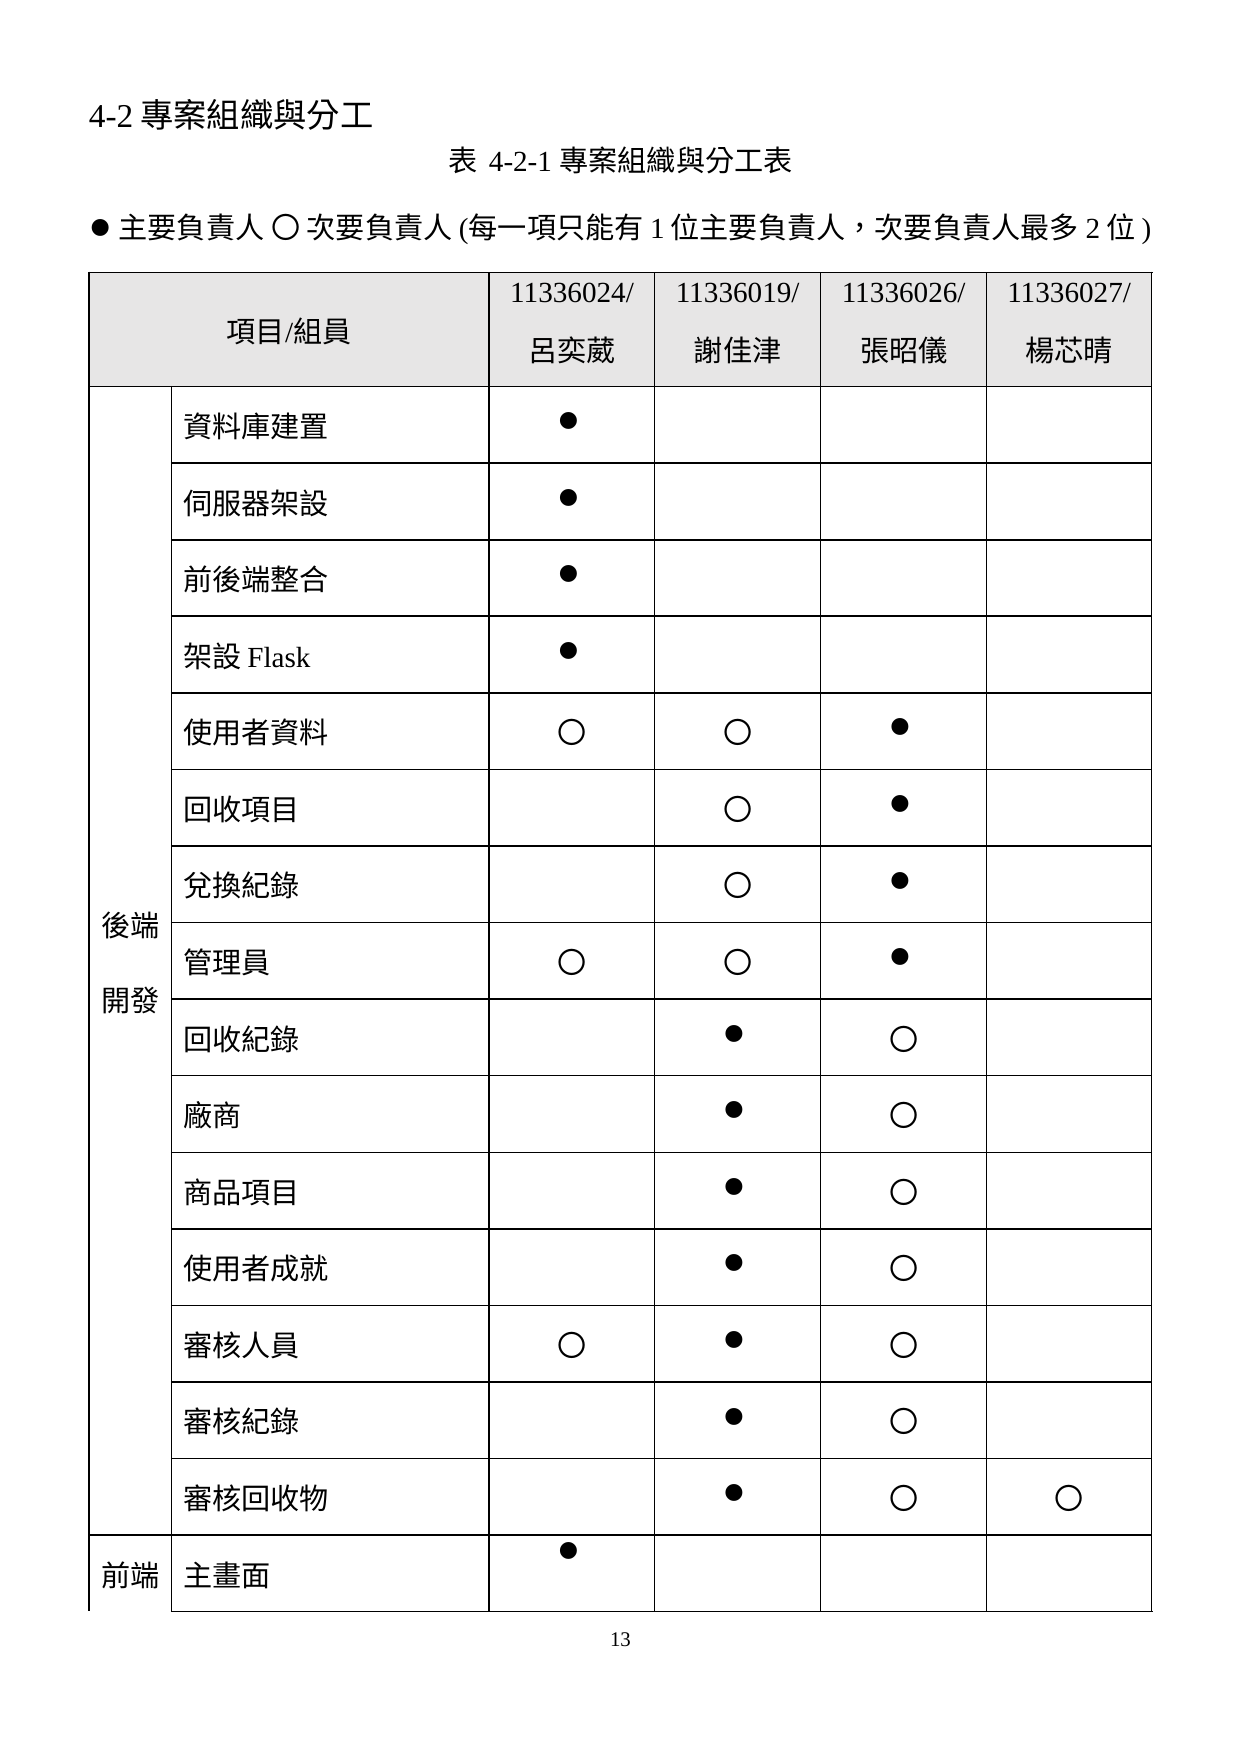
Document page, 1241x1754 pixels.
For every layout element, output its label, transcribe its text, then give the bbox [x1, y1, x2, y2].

table_cell 兌換紀錄 [172, 847, 488, 922]
table_cell [821, 847, 986, 922]
table_cell [987, 617, 1151, 692]
table_cell [655, 1153, 820, 1228]
table_cell 〇 [655, 770, 820, 845]
table_cell 商品項目 [172, 1153, 488, 1228]
table_cell 〇 [490, 1306, 654, 1381]
table_cell 〇 [821, 1000, 986, 1075]
table_cell [821, 923, 986, 998]
table_cell 伺服器架設 [172, 464, 488, 539]
text 表64-2-1 專案組織與分工表 [89, 137, 1152, 179]
table_cell 管理員 [172, 923, 488, 998]
table_cell 〇 [655, 923, 820, 998]
table_cell [655, 464, 820, 539]
table_cell 回收項目 [172, 770, 488, 845]
list 4-2專案組織與分工 [89, 89, 1152, 137]
table_cell [987, 1000, 1151, 1075]
table_cell [987, 1536, 1151, 1611]
table_cell [987, 847, 1151, 922]
table_cell 前端開發 [90, 1536, 171, 1611]
table_cell [655, 1000, 820, 1075]
table_header 項目/組員 [90, 273, 488, 386]
table_cell [490, 387, 654, 462]
table_cell 架設Flask [172, 617, 488, 692]
table_cell [655, 387, 820, 462]
table_cell 〇 [821, 1306, 986, 1381]
table_cell 〇 [821, 1383, 986, 1458]
table_cell 主畫面 [172, 1536, 488, 1611]
table_cell 審核人員 [172, 1306, 488, 1381]
table_cell [655, 1306, 820, 1381]
table_cell 〇 [655, 847, 820, 922]
table_cell [490, 1076, 654, 1151]
table_cell [821, 464, 986, 539]
table_cell [490, 770, 654, 845]
table_cell 〇 [821, 1076, 986, 1151]
table_cell [490, 1536, 654, 1611]
table_cell 資料庫建置 [172, 387, 488, 462]
table_cell [490, 1153, 654, 1228]
table_cell 前後端整合 [172, 541, 488, 615]
table_cell [490, 617, 654, 692]
table_cell [987, 1306, 1151, 1381]
table_cell 〇 [490, 923, 654, 998]
table_cell [655, 1230, 820, 1304]
table_cell [655, 617, 820, 692]
table_cell [490, 1230, 654, 1304]
table_header 11336027/楊芯晴 [987, 273, 1151, 386]
table_cell [655, 1459, 820, 1534]
table_cell 使用者成就 [172, 1230, 488, 1304]
table_cell [490, 1383, 654, 1458]
table_cell [655, 1383, 820, 1458]
table_cell [987, 1076, 1151, 1151]
table_cell 〇 [821, 1459, 986, 1534]
table_cell 後端開發 [90, 387, 171, 1534]
table_cell [655, 1536, 820, 1611]
table_cell [821, 694, 986, 768]
table_cell [490, 541, 654, 615]
table_cell 廠商 [172, 1076, 488, 1151]
table_cell 審核回收物 [172, 1459, 488, 1534]
table_cell 〇 [490, 694, 654, 768]
table_cell [987, 1383, 1151, 1458]
table_cell 〇 [821, 1230, 986, 1304]
table_cell [987, 1153, 1151, 1228]
table_cell 回收紀錄 [172, 1000, 488, 1075]
table_cell [655, 541, 820, 615]
text 主要負責人 〇 次要負責人 (每一項只能有 1位主要負責人，次要負責人最多 2位 ) [89, 204, 1152, 247]
table_cell [987, 464, 1151, 539]
table_cell [490, 847, 654, 922]
table_cell 〇 [821, 1153, 986, 1228]
table_cell 〇 [655, 694, 820, 768]
table_cell [490, 1000, 654, 1075]
table_cell [821, 617, 986, 692]
table_cell 使用者資料 [172, 694, 488, 768]
table_header 11336026/張昭儀 [821, 273, 986, 386]
table_cell [821, 541, 986, 615]
table_cell 審核紀錄 [172, 1383, 488, 1458]
table_cell [821, 1536, 986, 1611]
table_cell [655, 1076, 820, 1151]
table_cell [490, 1459, 654, 1534]
table_cell [821, 387, 986, 462]
table_header 11336019/謝佳津 [655, 273, 820, 386]
table_cell [987, 541, 1151, 615]
table_cell [490, 464, 654, 539]
table_cell 〇 [987, 1459, 1151, 1534]
table_header 11336024/呂奕葳 [490, 273, 654, 386]
table_cell [987, 923, 1151, 998]
table_cell [987, 770, 1151, 845]
table_cell [987, 694, 1151, 768]
table_cell [987, 1230, 1151, 1304]
table_cell [987, 387, 1151, 462]
table_cell [821, 770, 986, 845]
